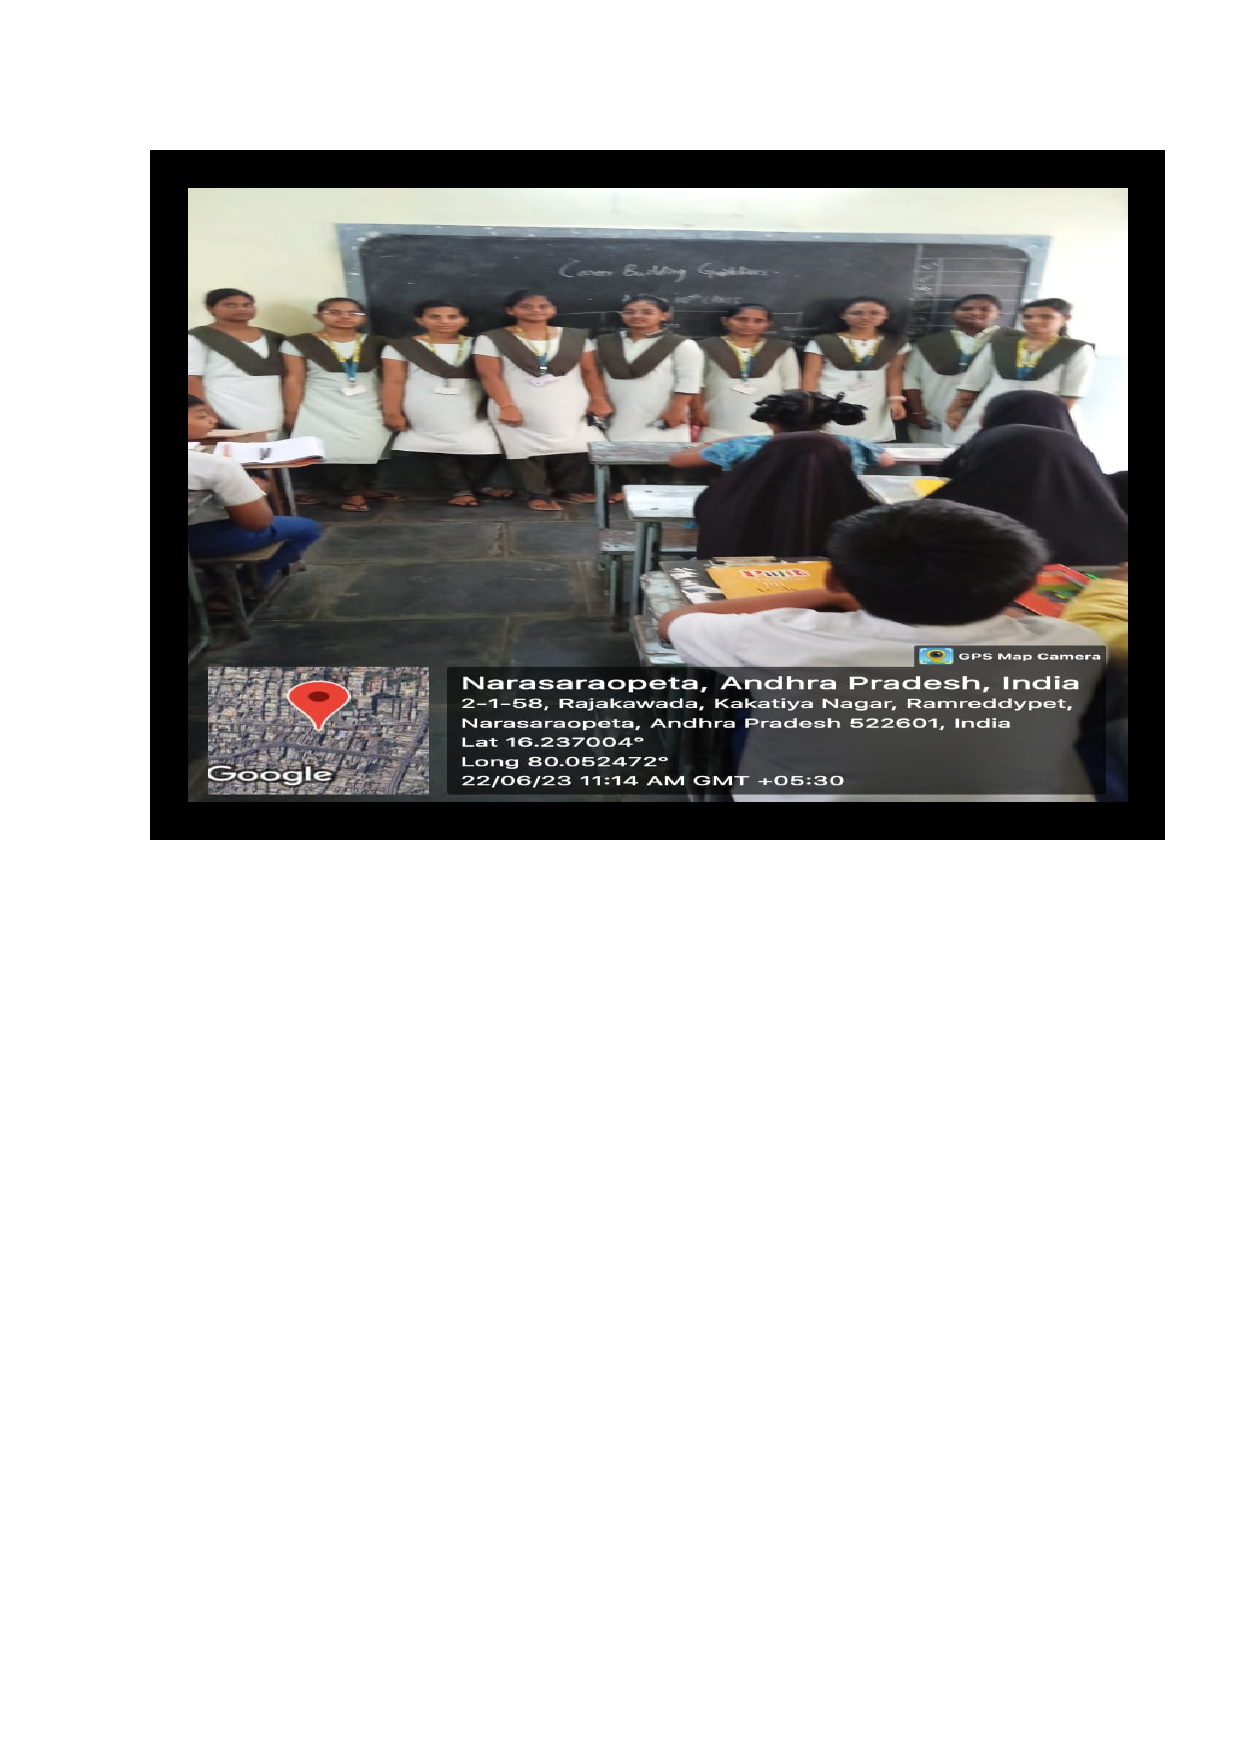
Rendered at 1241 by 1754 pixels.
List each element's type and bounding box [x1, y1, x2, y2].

picture [188, 188, 1128, 802]
